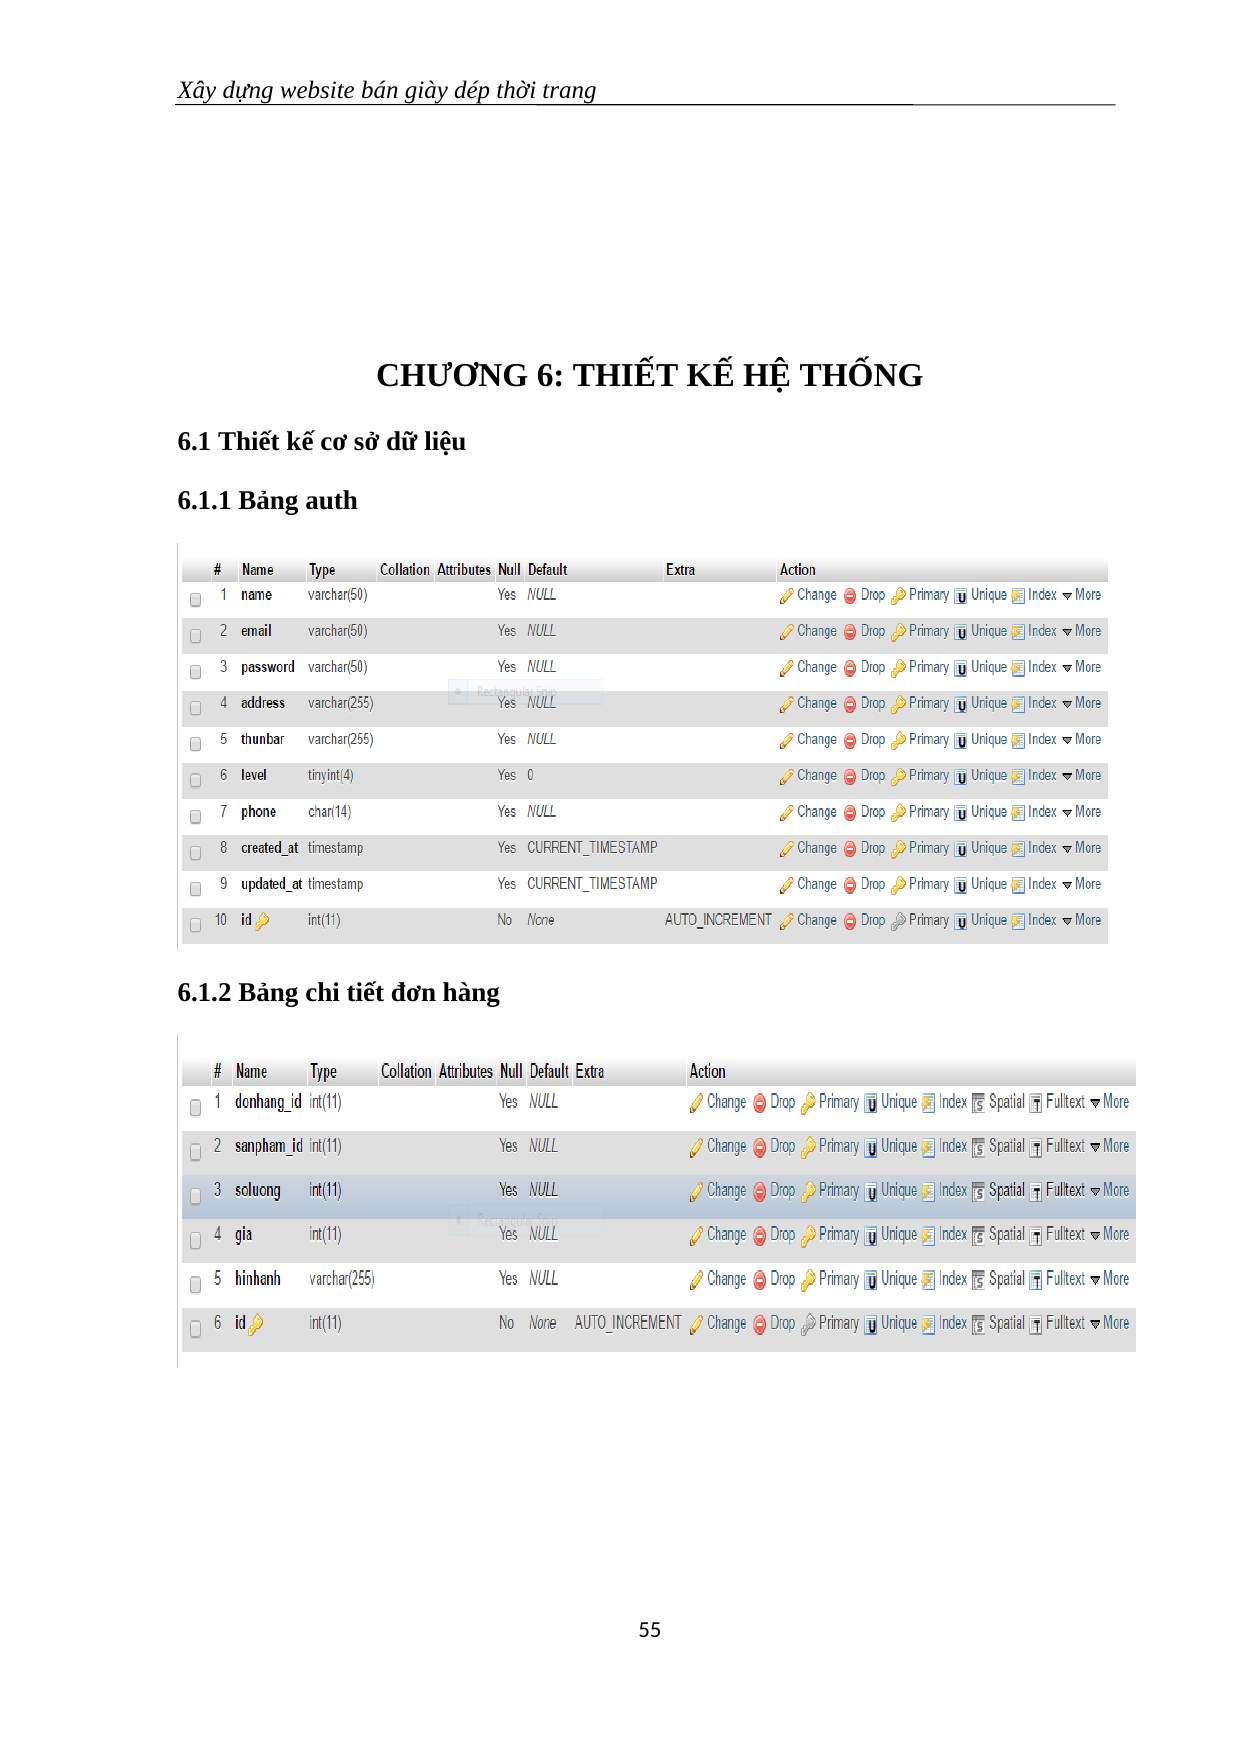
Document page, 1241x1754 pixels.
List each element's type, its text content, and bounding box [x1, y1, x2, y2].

text CHƯƠNG 6: THIẾT KẾ HỆ THỐNG [177, 355, 1122, 393]
picture [177, 543, 1123, 950]
picture [177, 1035, 1153, 1368]
subtitle 6.1.2 Bảng chi tiết đơn hàng [177, 976, 1122, 1007]
subtitle 6.1 Thiết kế cơ sở dữ liệu [177, 425, 1122, 456]
subtitle 6.1.1 Bảng auth [177, 484, 1122, 515]
